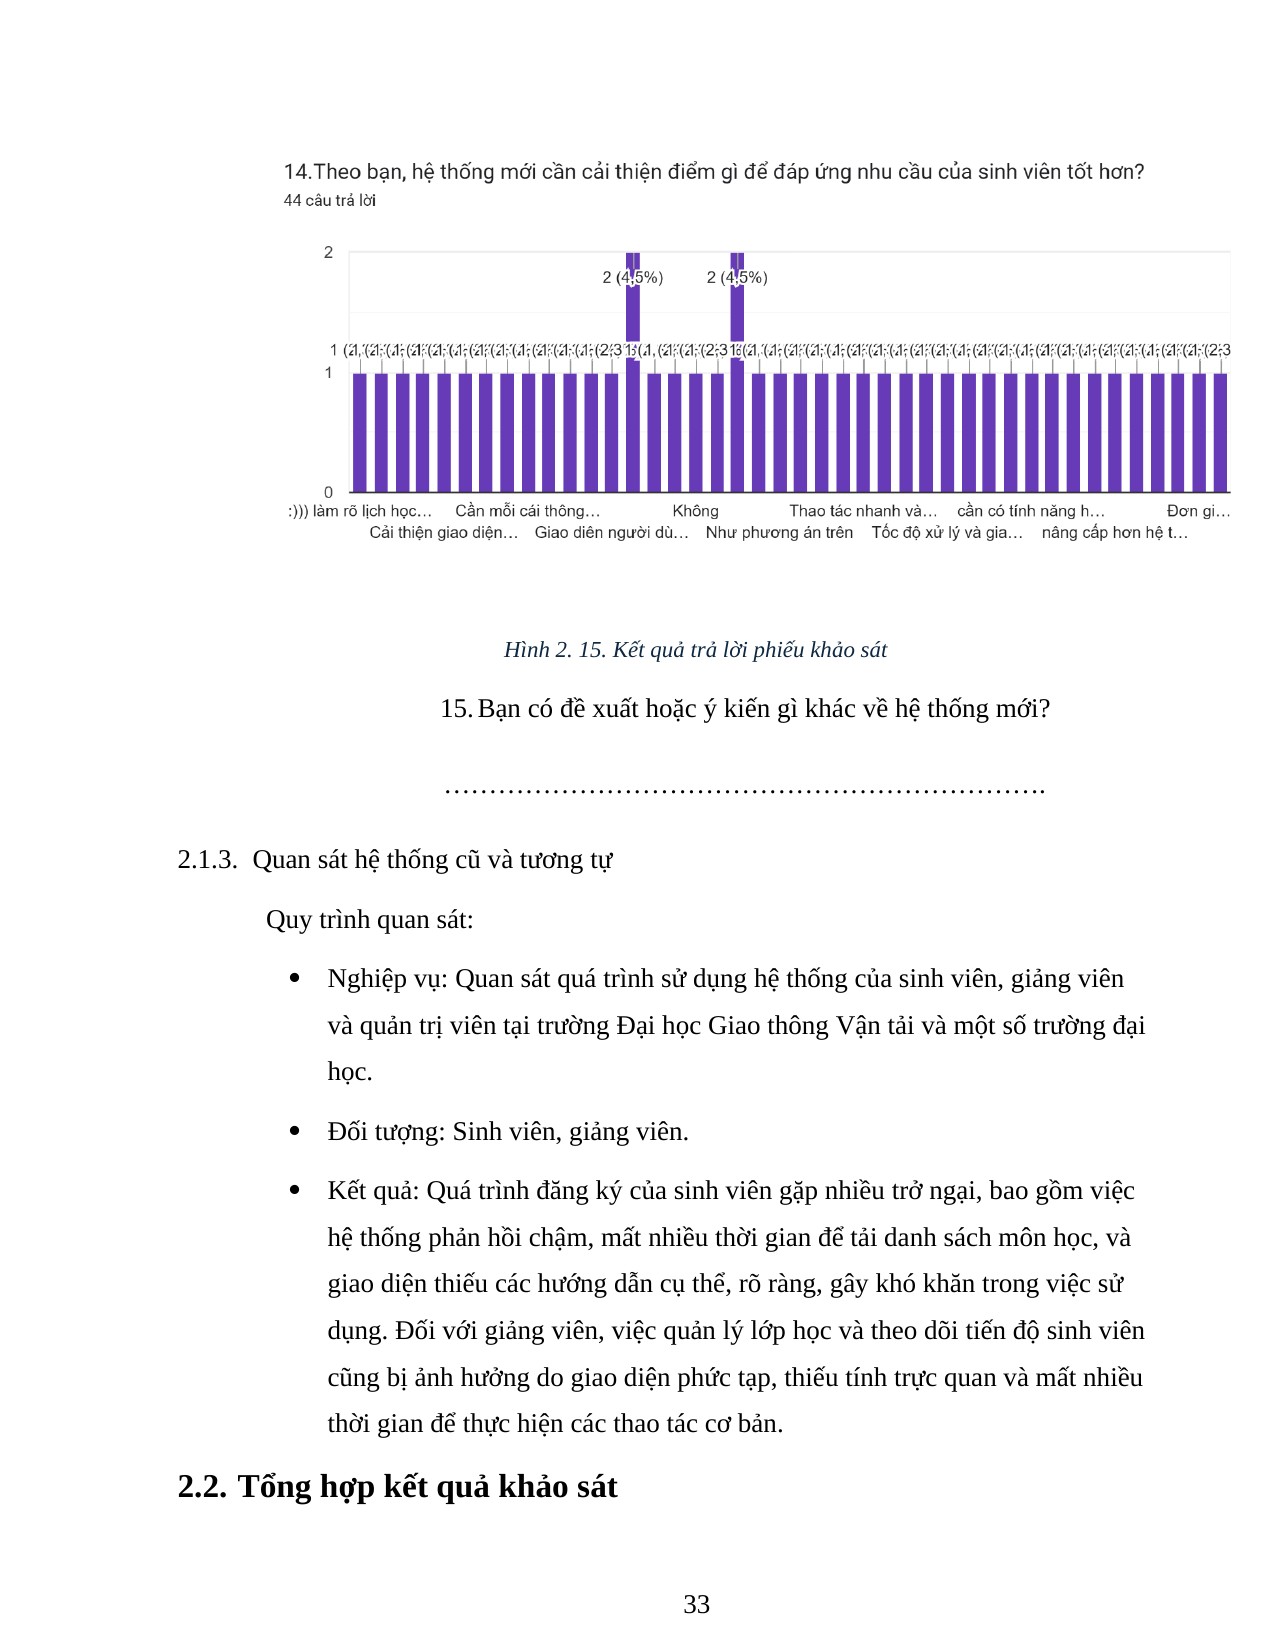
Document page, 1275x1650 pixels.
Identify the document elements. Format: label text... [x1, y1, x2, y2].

picture [251, 125, 1231, 592]
list Đối tượng: Sinh viên, giảng viên. [290, 1114, 1157, 1146]
text …………………………………………………………. [443, 768, 1157, 799]
list Kết quả: Quá trình đăng ký của sinh viên gặp nhiều trở ngại, bao gồm việc hệ thống phản hồi chậm, mất nhiều thời gian để tải danh sách môn học, và giao diện thiếu các hướng dẫn cụ thể, rõ ràng, gây khó khăn trong việc sử dụng. Đối với giảng viên, việc quản lý lớp học và theo dõi tiến độ sinh viên cũng bị ảnh hưởng do giao diện phức tạp, thiếu tính trực quan và mất nhiều thời gian để thực hiện các thao tác cơ bản. [290, 1174, 1157, 1438]
text Tổng hợp kết quả khảo sát [177, 1467, 1157, 1505]
list Bạn có đề xuất hoặc ý kiến gì khác về hệ thống mới? [440, 692, 1157, 723]
list Nghiệp vụ: Quan sát quá trình sử dụng hệ thống của sinh viên, giảng viên và quản trị viên tại trường Đại học Giao thông Vận tải và một số trường đại học. [290, 962, 1157, 1087]
list Quy trình quan sát: [177, 903, 1157, 934]
text Quan sát hệ thống cũ và tương tự [177, 844, 1157, 875]
text Hình 2. 15. Kết quả trả lời phiếu khảo sát [177, 636, 1157, 663]
